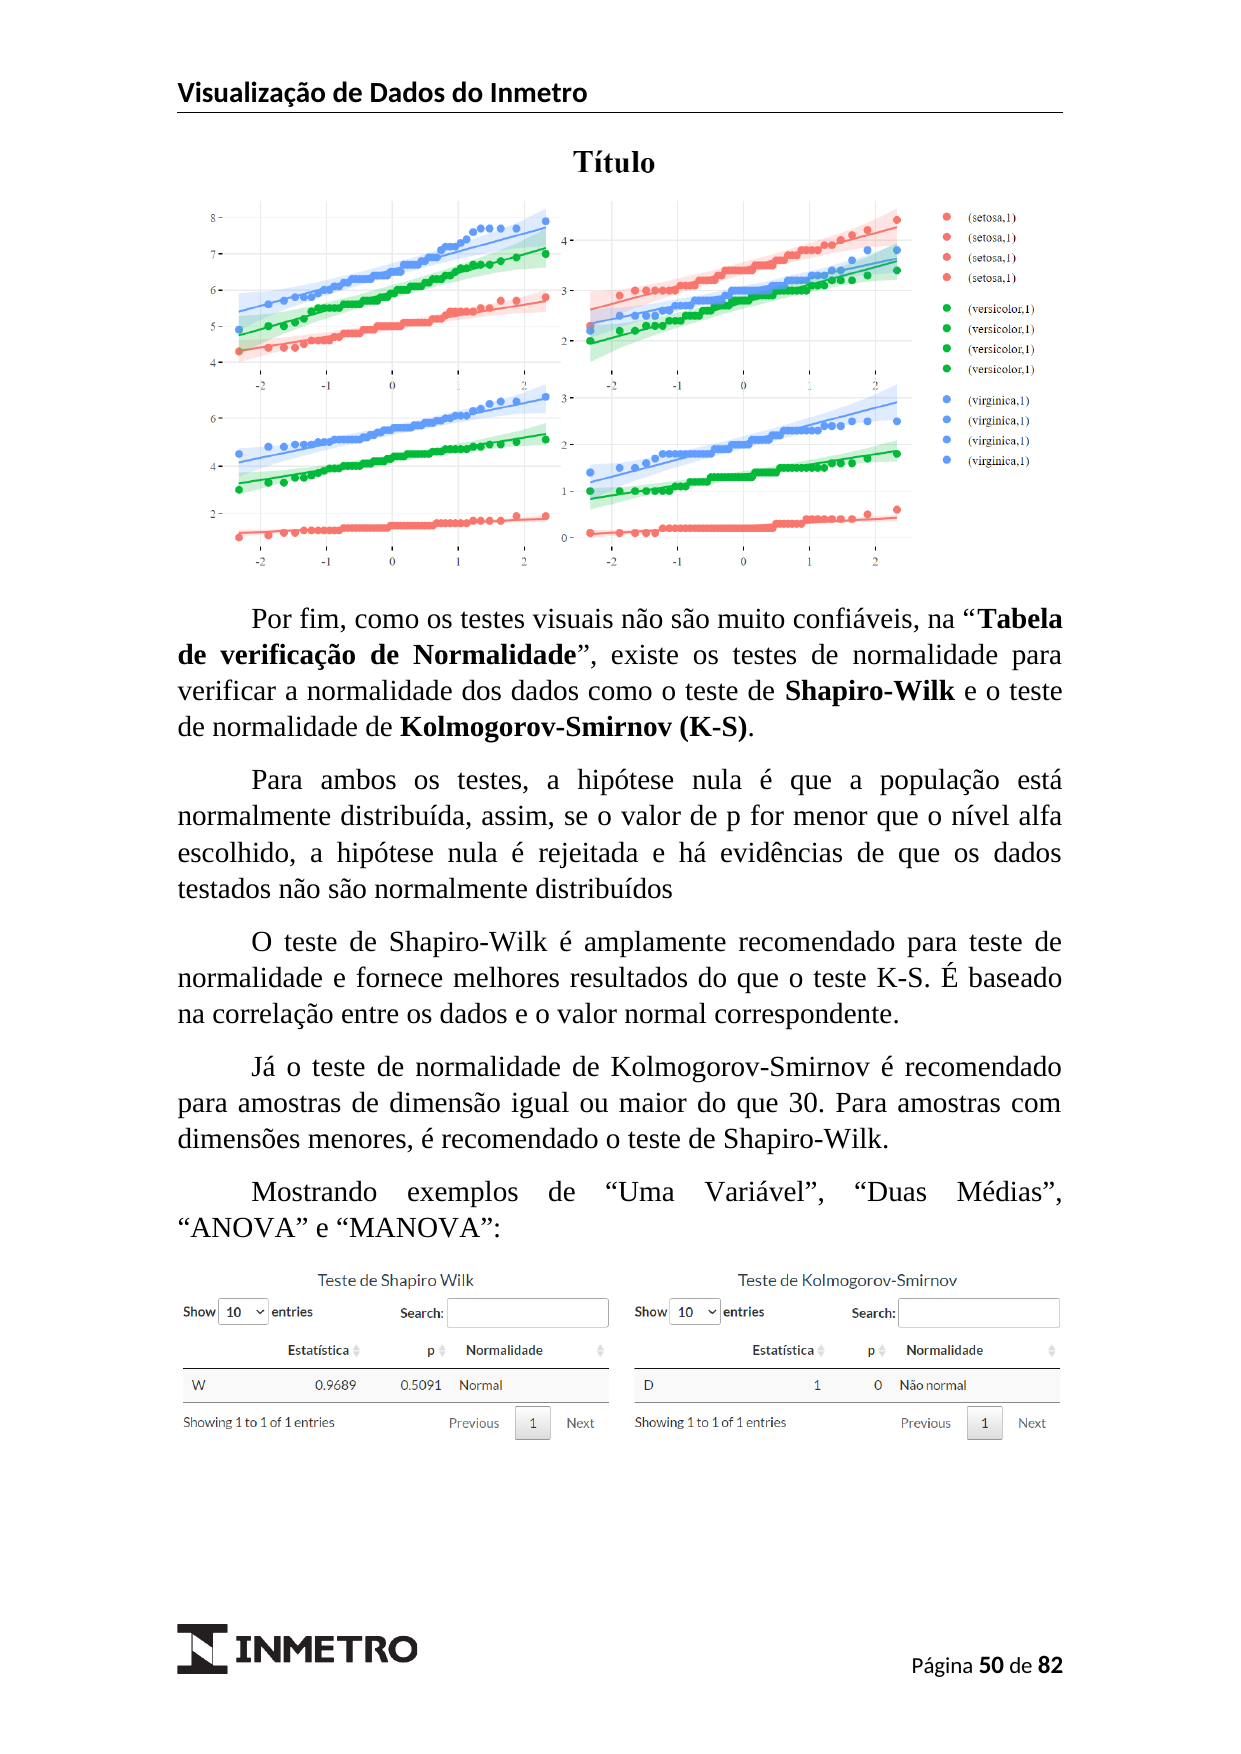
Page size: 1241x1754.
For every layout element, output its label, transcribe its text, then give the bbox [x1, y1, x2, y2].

text Mostrando exemplos de “Uma Variável”, “Duas Médias”, “ANOVA” e “MANOVA”: [177, 1174, 1063, 1243]
text Já o teste de normalidade de Kolmogorov-Smirnov é recomendado para amostras de dimensão igual ou maior do que 30. Para amostras com dimensões menores, é recomendado o teste de Shapiro-Wilk. [177, 1049, 1063, 1154]
picture [177, 1624, 418, 1674]
picture [177, 1262, 1063, 1452]
text O teste de Shapiro-Wilk é amplamente recomendado para teste de normalidade e fornece melhores resultados do que o teste K-S. É baseado na correlação entre os dados e o valor normal correspondente. [177, 924, 1063, 1029]
text Para ambos os testes, a hipótese nula é que a população está normalmente distribuída, assim, se o valor de p for menor que o nível alfa escolhido, a hipótese nula é rejeitada e há evidências de que os dados testados não são normalmente distribuídos [177, 762, 1063, 904]
picture [198, 147, 1042, 583]
text Por fim, como os testes visuais não são muito confiáveis, na “Tabela de verificação de Normalidade”, existe os testes de normalidade para verificar a normalidade dos dados como o teste de Shapiro-Wilk e o teste de normalidade de Kolmogorov-Smirnov (K-S). [177, 601, 1063, 743]
